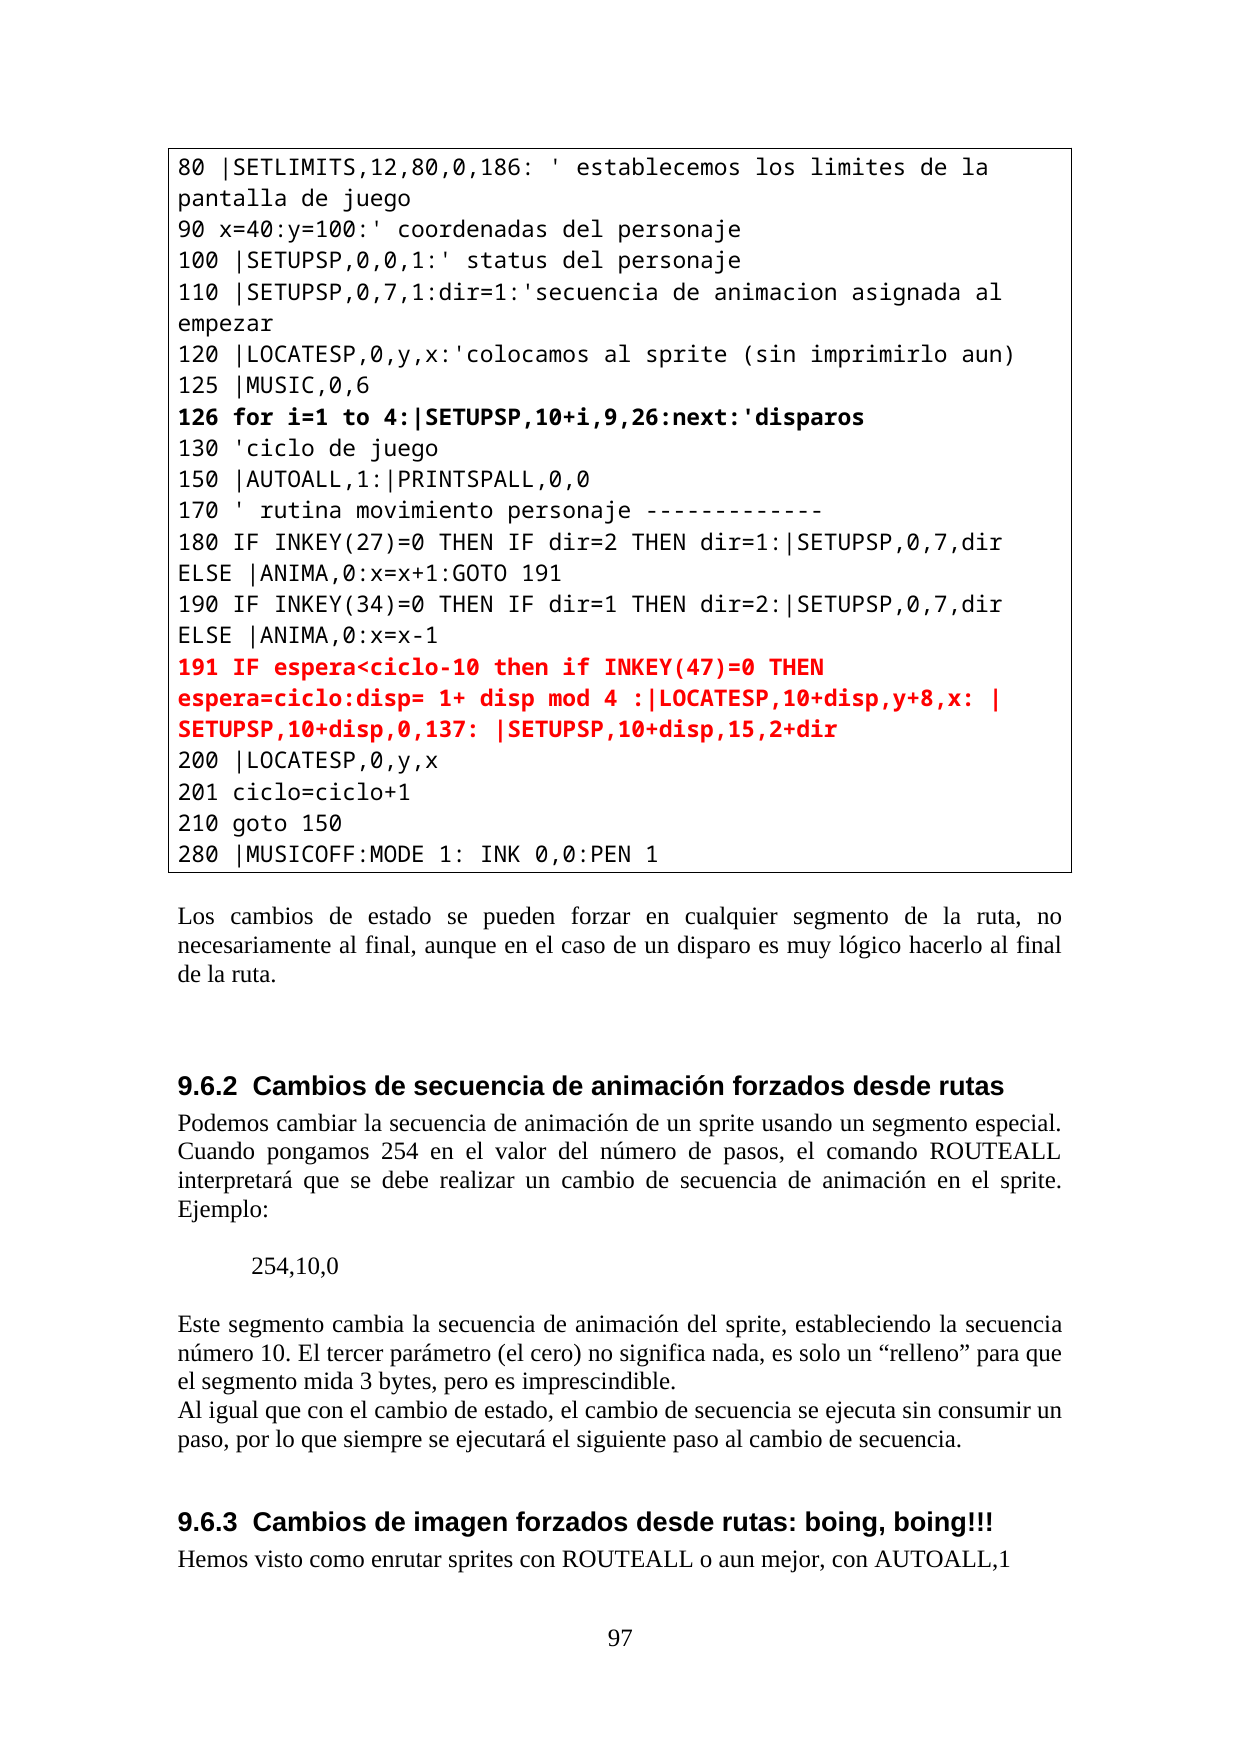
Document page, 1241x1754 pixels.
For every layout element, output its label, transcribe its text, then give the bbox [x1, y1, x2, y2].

text 110 |SETUPSP,0,7,1:dir=1:'secuencia de animacion asignada al empezar [177, 276, 1063, 338]
text Podemos cambiar la secuencia de animación de un sprite usando un segmento especial. Cuando pongamos 254 en el valor del número de pasos, el comando ROUTEALL interpretará que se debe realizar un cambio de secuencia de animación en el sprite. Ejemplo: [177, 1108, 1063, 1223]
text 191 IF espera<ciclo-10 then if INKEY(47)=0 THEN espera=ciclo:disp= 1+ disp mod 4 :|LOCATESP,10+disp,y+8,x: |SETUPSP,10+disp,0,137: |SETUPSP,10+disp,15,2+dir [177, 651, 1063, 744]
text 120 |LOCATESP,0,y,x:'colocamos al sprite (sin imprimirlo aun) [177, 338, 1063, 369]
text 126 for i=1 to 4:|SETUPSP,10+i,9,26:next:'disparos [177, 401, 1063, 432]
text Los cambios de estado se pueden forzar en cualquier segmento de la ruta, no necesariamente al final, aunque en el caso de un disparo es muy lógico hacerlo al final de la ruta. [177, 901, 1063, 988]
text 125 |MUSIC,0,6 [177, 369, 1063, 401]
text 201 ciclo=ciclo+1 [177, 776, 1063, 807]
text 90 x=40:y=100:' coordenadas del personaje [177, 213, 1063, 244]
text 190 IF INKEY(34)=0 THEN IF dir=1 THEN dir=2:|SETUPSP,0,7,dir ELSE |ANIMA,0:x=x-1 [177, 588, 1063, 651]
text 200 |LOCATESP,0,y,x [177, 744, 1063, 776]
text 150 |AUTOALL,1:|PRINTSPALL,0,0 [177, 463, 1063, 494]
subtitle Cambios de imagen forzados desde rutas: boing, boing!!! [177, 1506, 1063, 1538]
text 280 |MUSICOFF:MODE 1: INK 0,0:PEN 1 [169, 835, 1071, 872]
text 254,10,0 [177, 1251, 1063, 1280]
text 170 ' rutina movimiento personaje ------------- [177, 494, 1063, 526]
text Al igual que con el cambio de estado, el cambio de secuencia se ejecuta sin consumir un paso, por lo que siempre se ejecutará el siguiente paso al cambio de secuencia. [177, 1395, 1063, 1453]
text 180 IF INKEY(27)=0 THEN IF dir=2 THEN dir=1:|SETUPSP,0,7,dir ELSE |ANIMA,0:x=x+1:GOTO 191 [177, 526, 1063, 588]
text 80 |SETLIMITS,12,80,0,186: ' establecemos los limites de la pantalla de juego [169, 149, 1071, 213]
subtitle Cambios de secuencia de animación forzados desde rutas [177, 1070, 1063, 1101]
text 130 'ciclo de juego [177, 432, 1063, 463]
text Este segmento cambia la secuencia de animación del sprite, estableciendo la secuencia número 10. El tercer parámetro (el cero) no significa nada, es solo un “relleno” para que el segmento mida 3 bytes, pero es imprescindible. [177, 1309, 1063, 1395]
text 100 |SETUPSP,0,0,1:' status del personaje [177, 244, 1063, 276]
text 210 goto 150 [177, 807, 1063, 835]
text Hemos visto como enrutar sprites con ROUTEALL o aun mejor, con AUTOALL,1 [177, 1544, 1063, 1573]
